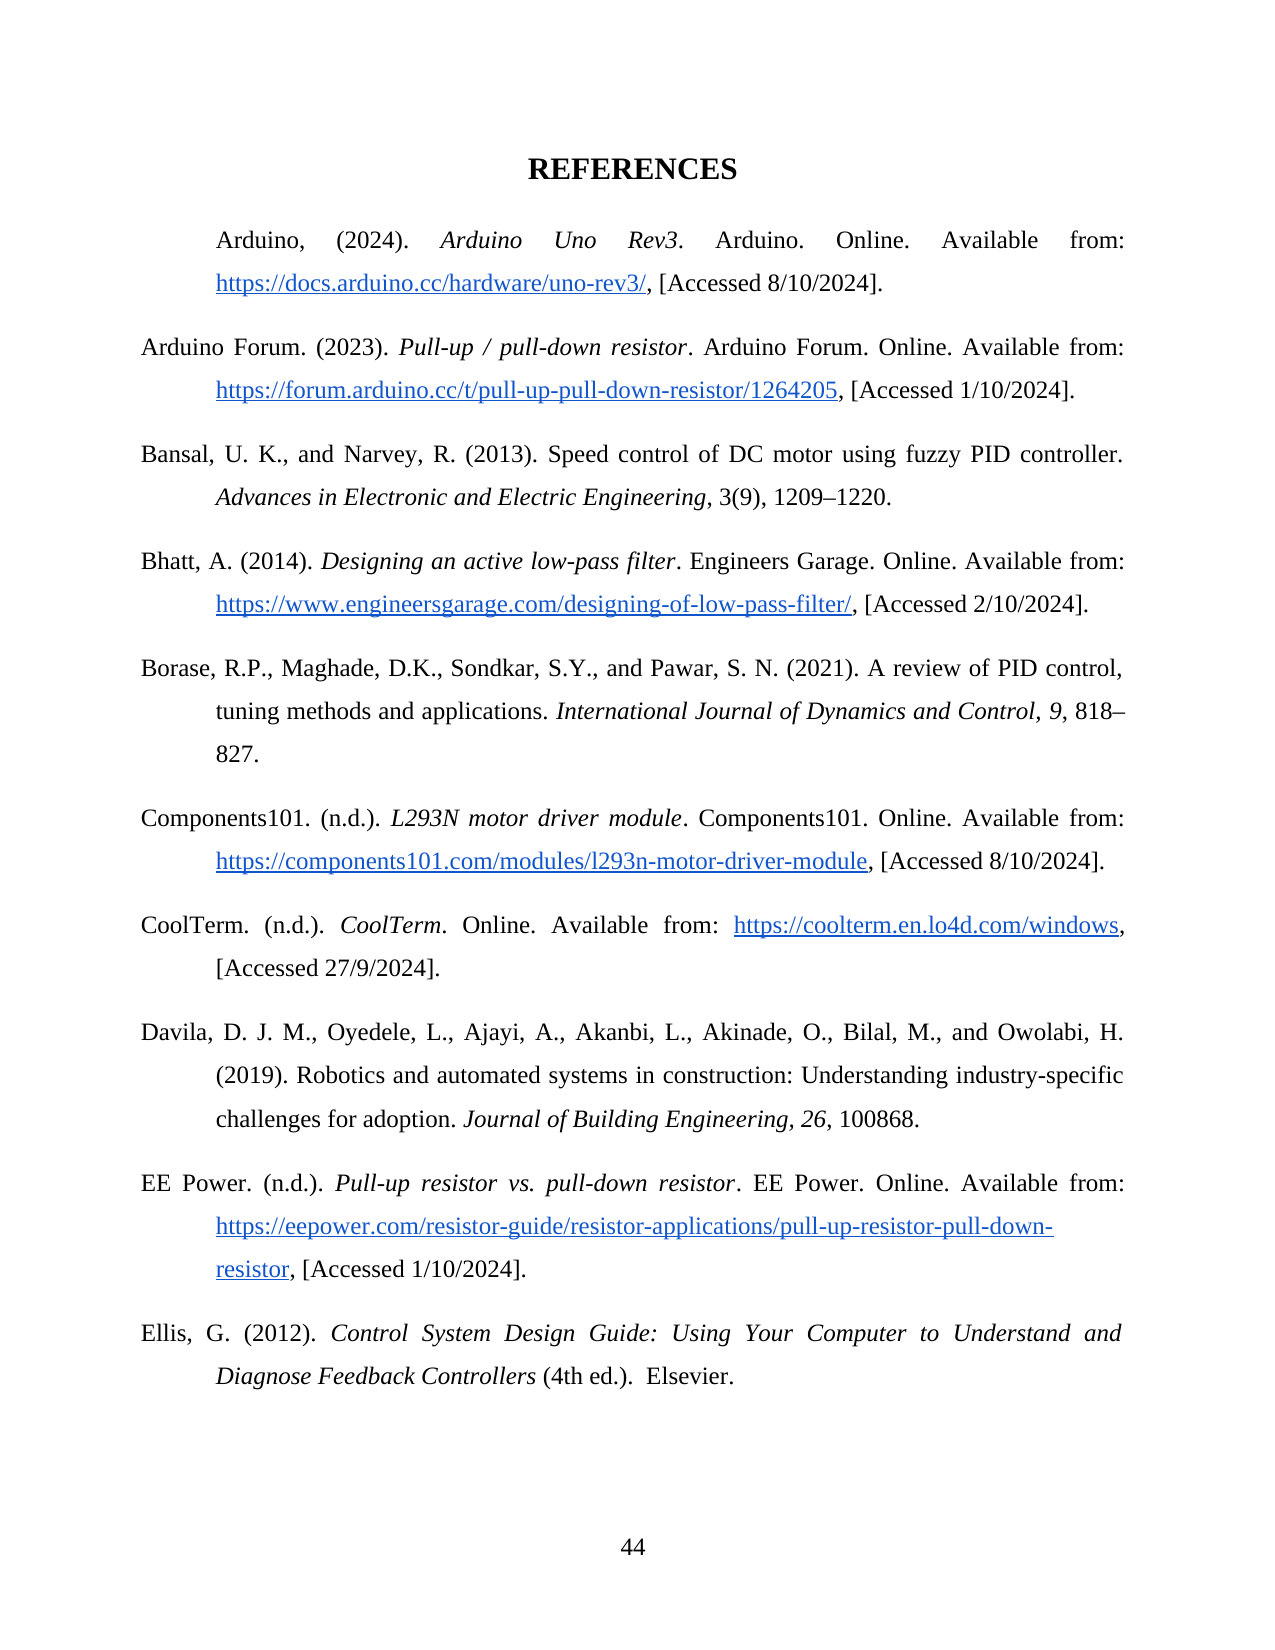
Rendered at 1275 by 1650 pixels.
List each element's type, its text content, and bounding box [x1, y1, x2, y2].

text Davila, D. J. M., Oyedele, L., Ajayi, A., Akanbi, L., Akinade, O., Bilal, M., and Owolabi, H. (2019). Robotics and automated systems in construction: Understanding industry-specific challenges for adoption. Journal of Building Engineering, 26, 100868. [141, 1017, 1125, 1132]
text Bansal, U. K., and Narvey, R. (2013). Speed control of DC motor using fuzzy PID controller. Advances in Electronic and Electric Engineering, 3(9), 1209–1220. [141, 439, 1125, 511]
text Borase, R.P., Maghade, D.K., Sondkar, S.Y., and Pawar, S. N. (2021). A review of PID control, tuning methods and applications. International Journal of Dynamics and Control, 9, 818–827. [141, 653, 1125, 768]
text Ellis, G. (2012). Control System Design Guide: Using Your Computer to Understand and Diagnose Feedback Controllers (4th ed.). Elsevier. [141, 1318, 1125, 1390]
text Arduino Forum. (2023). Pull-up / pull-down resistor. Arduino Forum. Online. Available from: https://forum.arduino.cc/t/pull-up-pull-down-resistor/1264205, [Accessed 1/10/2024]. [141, 332, 1125, 404]
title REFERENCES [141, 150, 1125, 186]
text Bhatt, A. (2014). Designing an active low-pass filter. Engineers Garage. Online. Available from: https://www.engineersgarage.com/designing-of-low-pass-filter/, [Accessed 2/10/2024]. [141, 546, 1125, 618]
text CoolTerm. (n.d.). CoolTerm. Online. Available from: https://coolterm.en.lo4d.com/windows, [Accessed 27/9/2024]. [141, 910, 1125, 982]
text Arduino, (2024). Arduino Uno Rev3. Arduino. Online. Available from: https://docs.arduino.cc/hardware/uno-rev3/, [Accessed 8/10/2024]. [216, 225, 1125, 297]
text EE Power. (n.d.). Pull-up resistor vs. pull-down resistor. EE Power. Online. Available from: https://eepower.com/resistor-guide/resistor-applications/pull-up-resistor-pull-down-resistor, [Accessed 1/10/2024]. [141, 1168, 1125, 1283]
text Components101. (n.d.). L293N motor driver module. Components101. Online. Available from: https://components101.com/modules/l293n-motor-driver-module, [Accessed 8/10/2024]. [141, 803, 1125, 875]
